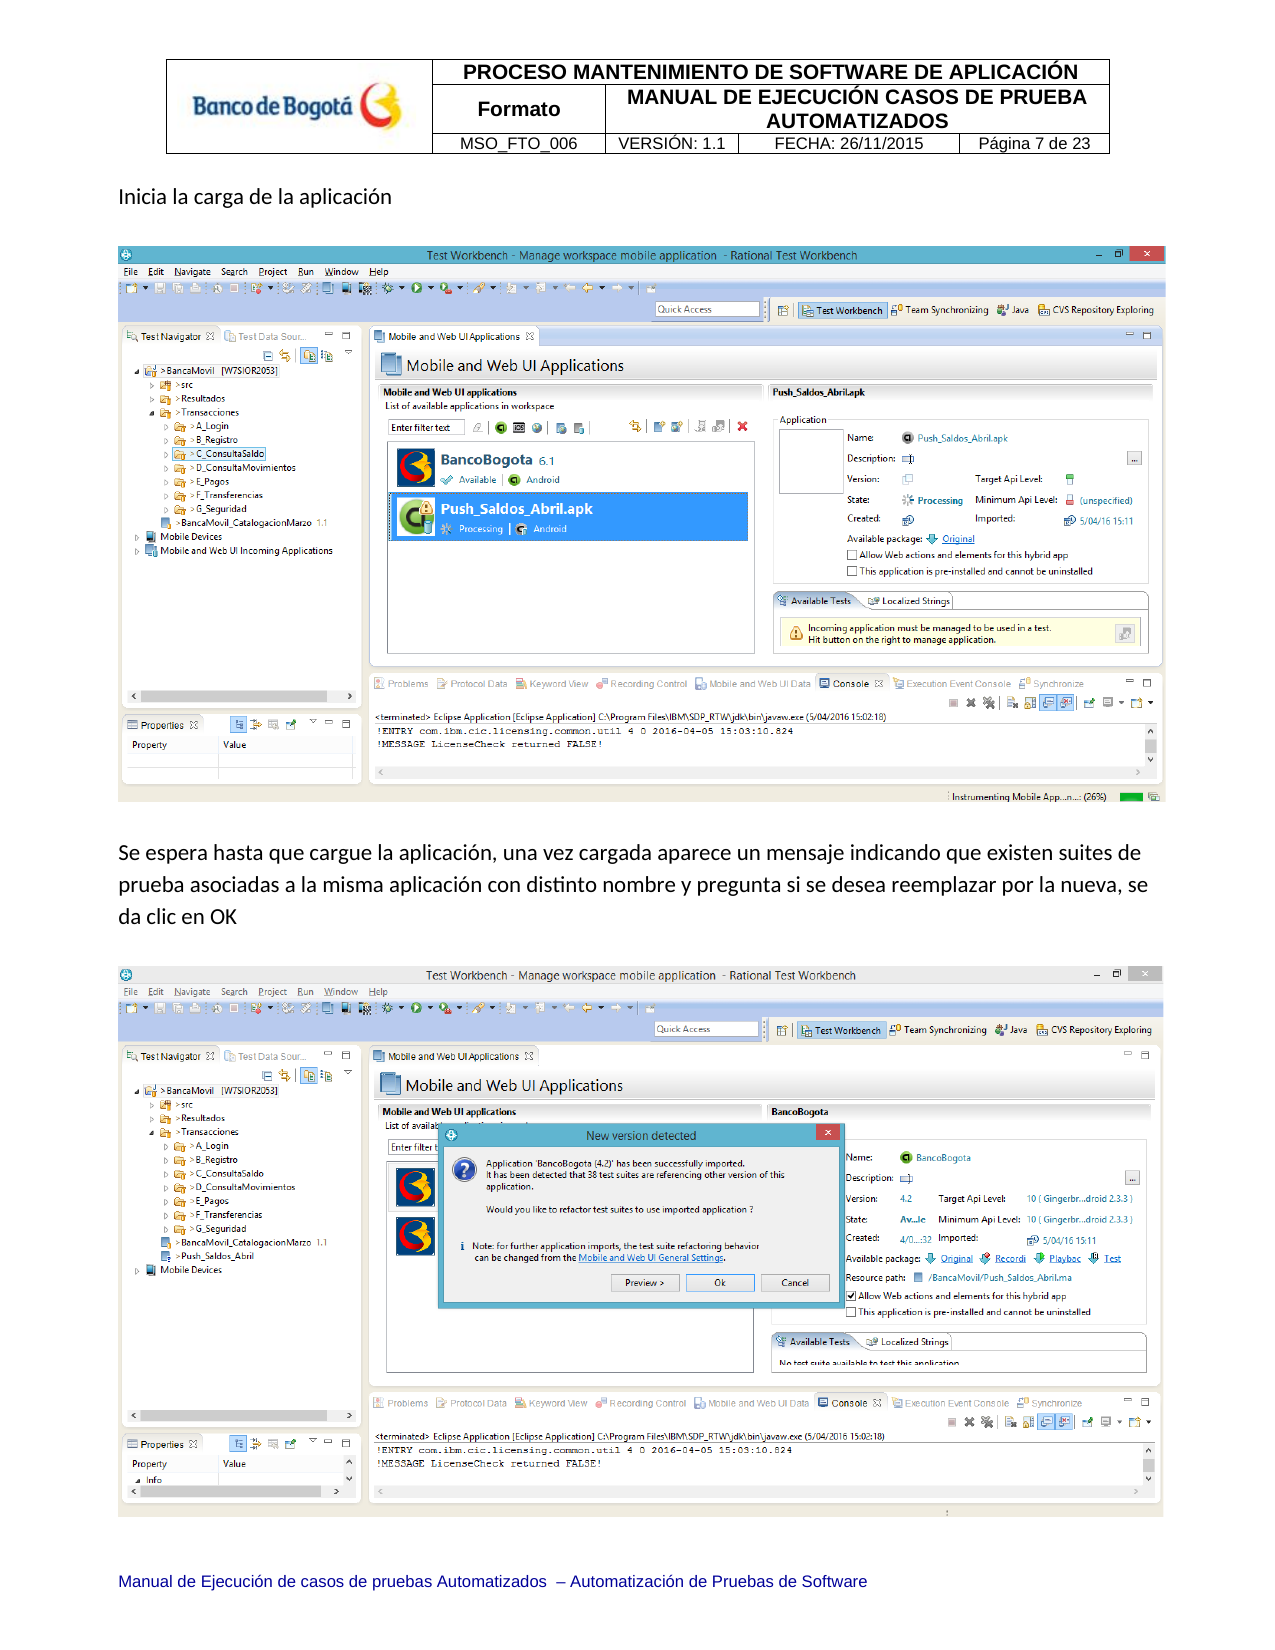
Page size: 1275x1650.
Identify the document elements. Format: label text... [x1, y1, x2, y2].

picture [177, 63, 417, 150]
text Se espera hasta que cargue la aplicación, una vez cargada aparece un mensaje indicando que existen suites de prueba asociadas a la misma aplicación con distinto nombre y pregunta si se desea reemplazar por la nueva, se da clic en OK [118, 838, 1157, 930]
picture [118, 966, 1164, 1517]
text Inicia la carga de la aplicación [118, 182, 1157, 210]
picture [118, 246, 1166, 802]
